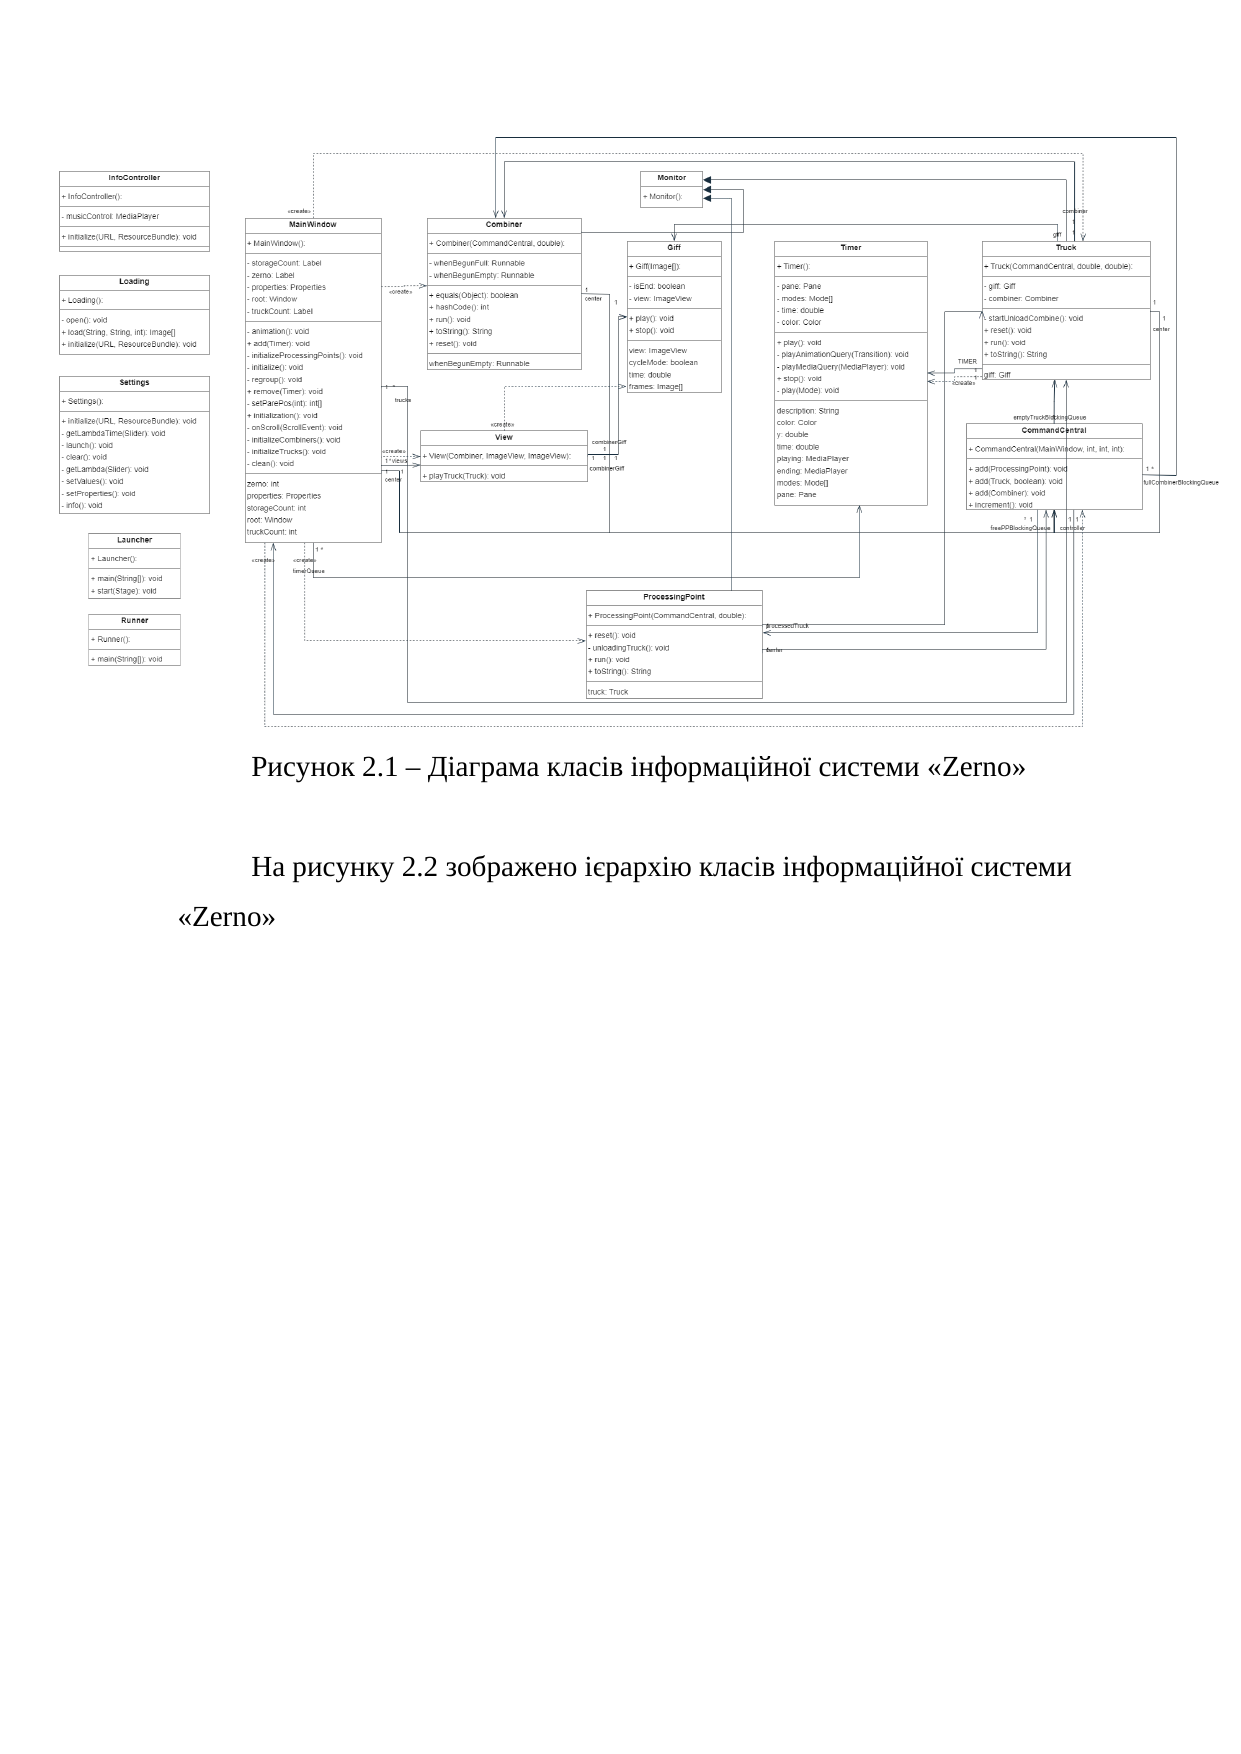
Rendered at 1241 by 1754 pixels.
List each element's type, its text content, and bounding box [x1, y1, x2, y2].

text Рисунок 2.1 – Діаграма класів інформаційної системи «Zerno» [177, 749, 1152, 782]
text На рисунку 2.2 зображено ієрархію класів інформаційної системи «Zerno» [177, 849, 1152, 933]
picture [59, 130, 1219, 735]
